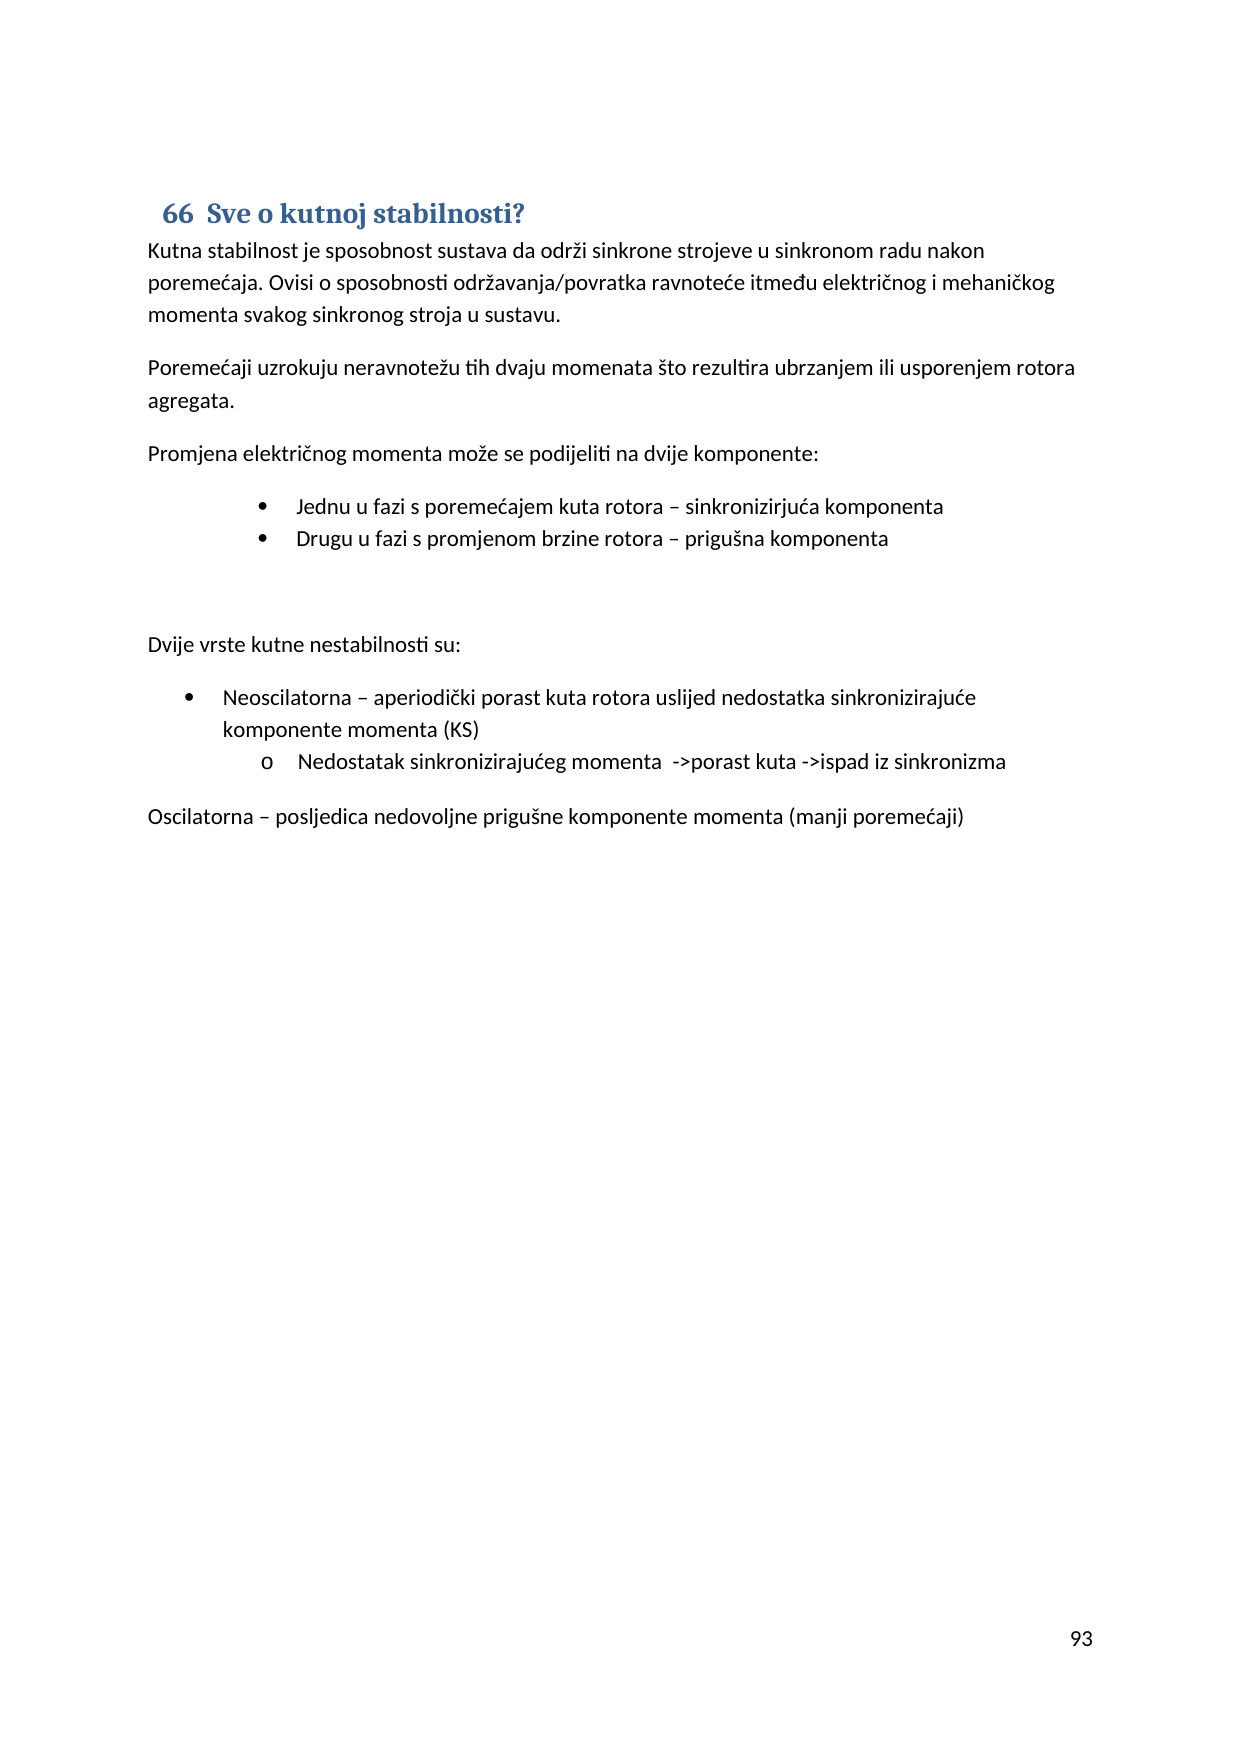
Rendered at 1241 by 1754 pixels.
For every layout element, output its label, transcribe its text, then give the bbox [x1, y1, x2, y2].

list Nedostatak sinkronizirajućeg momenta ->porast kuta ->ispad iz sinkronizma [260, 747, 1093, 777]
text Dvije vrste kutne nestabilnosti su: [148, 630, 1093, 658]
text Kutna stabilnost je sposobnost sustava da održi sinkrone strojeve u sinkronom radu nakon poremećaja. Ovisi o sposobnosti održavanja/povratka ravnoteće itmeđu električnog i mehaničkog momenta svakog sinkronog stroja u sustavu. [148, 236, 1093, 328]
list Jednu u fazi s poremećajem kuta rotora – sinkronizirjuća komponenta [258, 492, 1093, 520]
text Oscilatorna – posljedica nedovoljne prigušne komponente momenta (manji poremećaji) [148, 802, 1093, 830]
subtitle Sve o kutnoj stabilnosti? [162, 198, 1093, 231]
list Neoscilatorna – aperiodički porast kuta rotora uslijed nedostatka sinkronizirajuće komponente momenta (KS) [185, 683, 1093, 743]
text Promjena električnog momenta može se podijeliti na dvije komponente: [148, 439, 1093, 467]
list Drugu u fazi s promjenom brzine rotora – prigušna komponenta [258, 524, 1093, 552]
text Poremećaji uzrokuju neravnotežu tih dvaju momenata što rezultira ubrzanjem ili usporenjem rotora agregata. [148, 353, 1093, 414]
